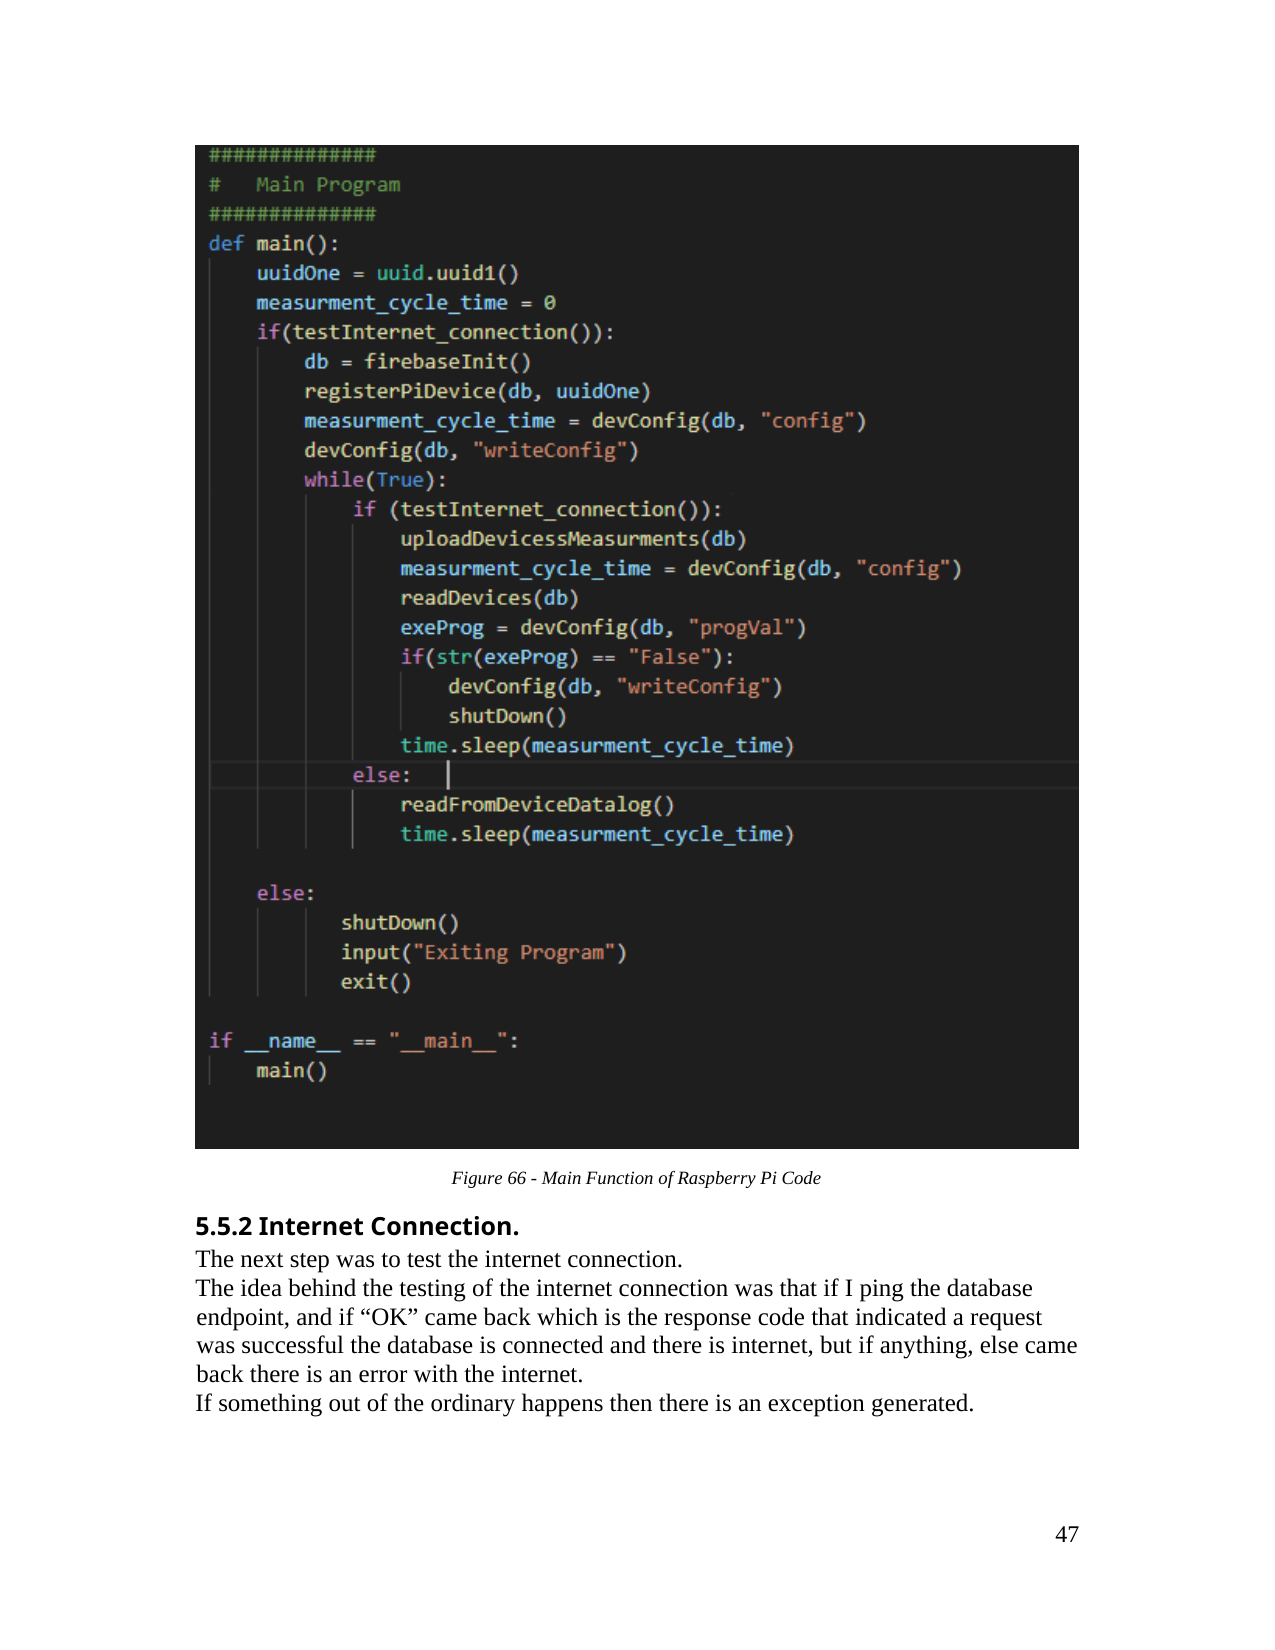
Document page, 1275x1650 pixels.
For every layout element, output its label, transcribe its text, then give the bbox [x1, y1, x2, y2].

picture [195, 145, 1079, 1149]
text The next step was to test the internet connection. [195, 1244, 1079, 1273]
text The idea behind the testing of the internet connection was that if I ping the database endpoint, and if “OK” came back which is the response code that indicated a request was successful the database is connected and there is internet, but if anything, else came back there is an error with the internet. [195, 1273, 1079, 1388]
subtitle 5.5.2 Internet Connection. [195, 1209, 1079, 1243]
text Figure 66 - Main Function of Raspberry Pi Code [195, 1167, 1079, 1188]
text If something out of the ordinary happens then there is an exception generated. [195, 1388, 1079, 1417]
